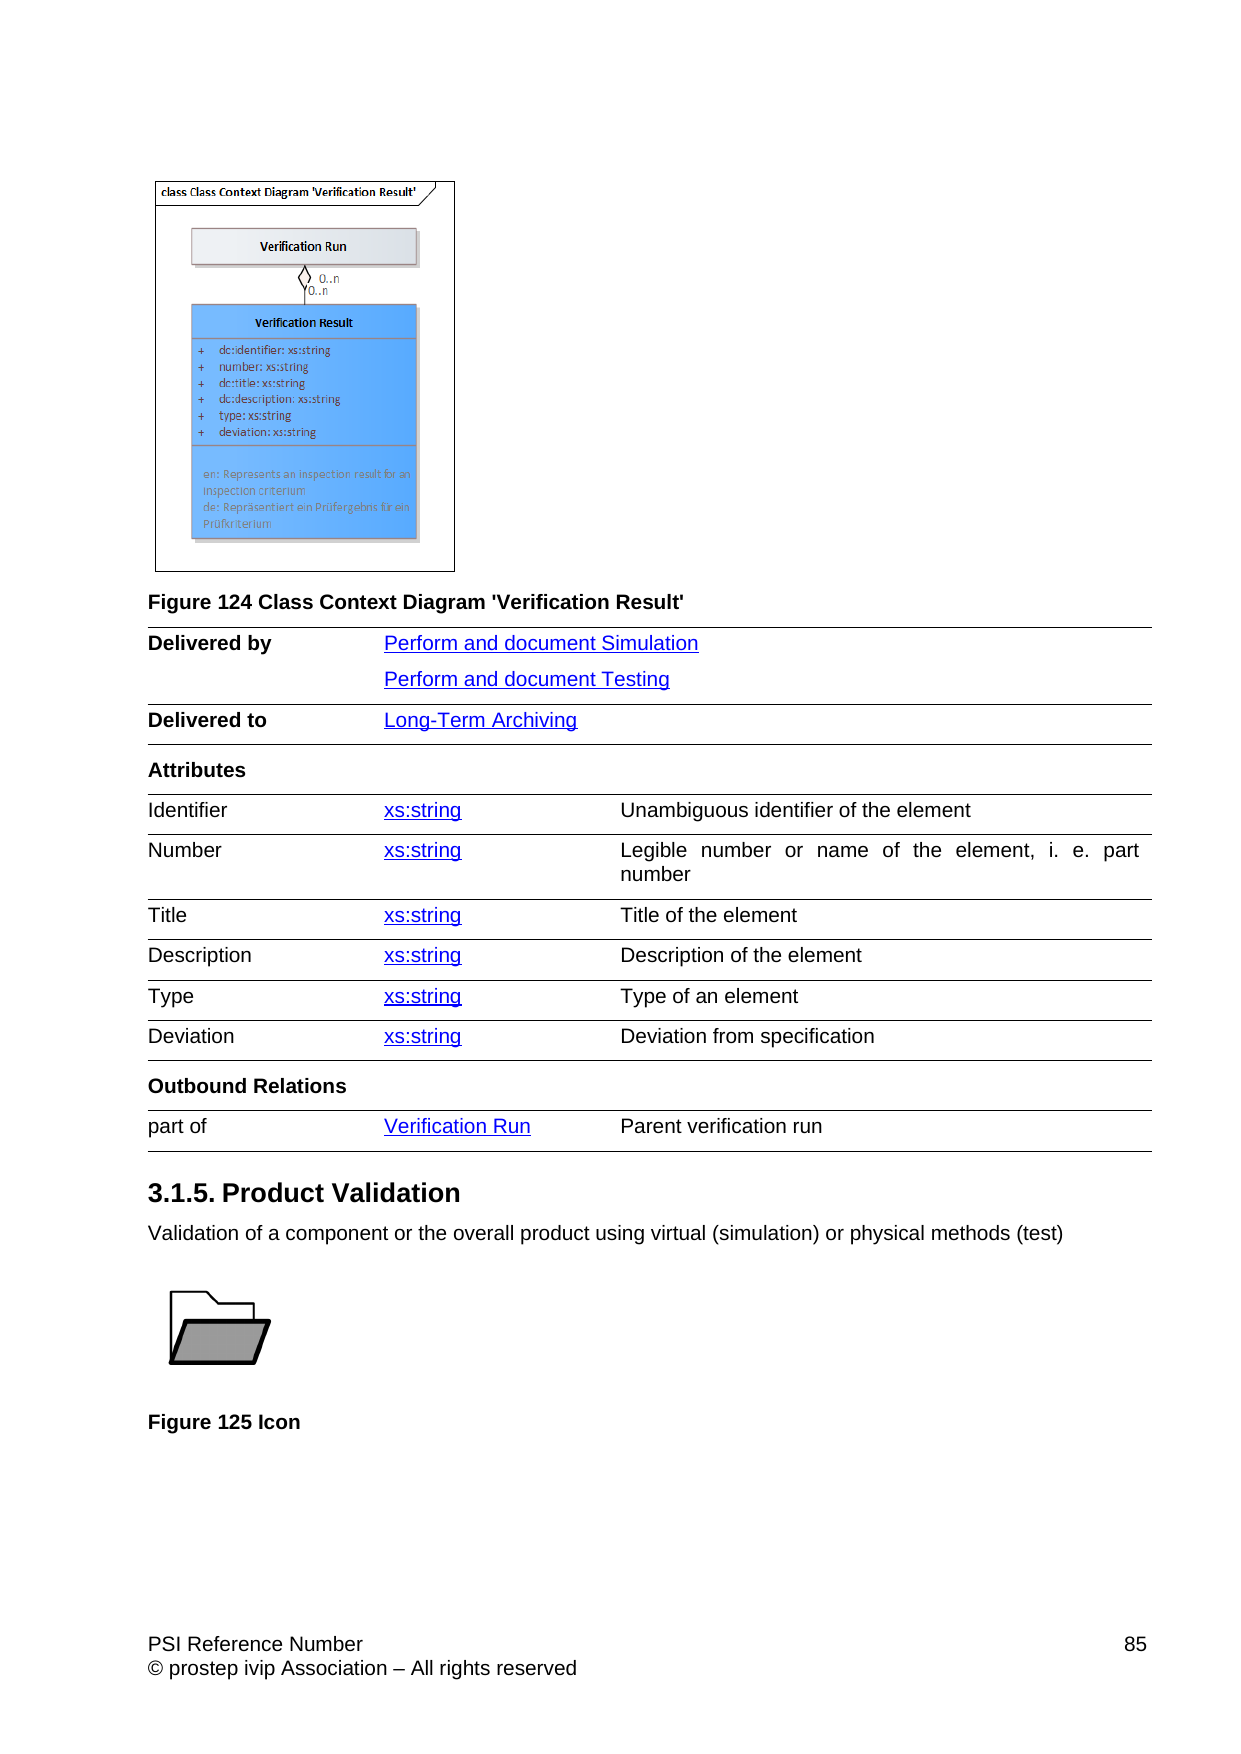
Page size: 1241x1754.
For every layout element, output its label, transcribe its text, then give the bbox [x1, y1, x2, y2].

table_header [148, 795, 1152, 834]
picture [147, 1257, 289, 1398]
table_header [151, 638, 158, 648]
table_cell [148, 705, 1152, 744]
text Outbound Relations [148, 1074, 1152, 1098]
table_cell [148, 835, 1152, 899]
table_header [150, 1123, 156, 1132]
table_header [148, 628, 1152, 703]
subtitle Product Validation [148, 1177, 1152, 1208]
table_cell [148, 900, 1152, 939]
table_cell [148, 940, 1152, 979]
text Attributes [148, 757, 1152, 781]
picture [147, 173, 462, 578]
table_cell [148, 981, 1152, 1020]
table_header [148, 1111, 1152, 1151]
text Validation of a component or the overall product using virtual (simulation) or physical methods (test) [148, 1221, 1152, 1244]
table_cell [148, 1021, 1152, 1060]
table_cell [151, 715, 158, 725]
